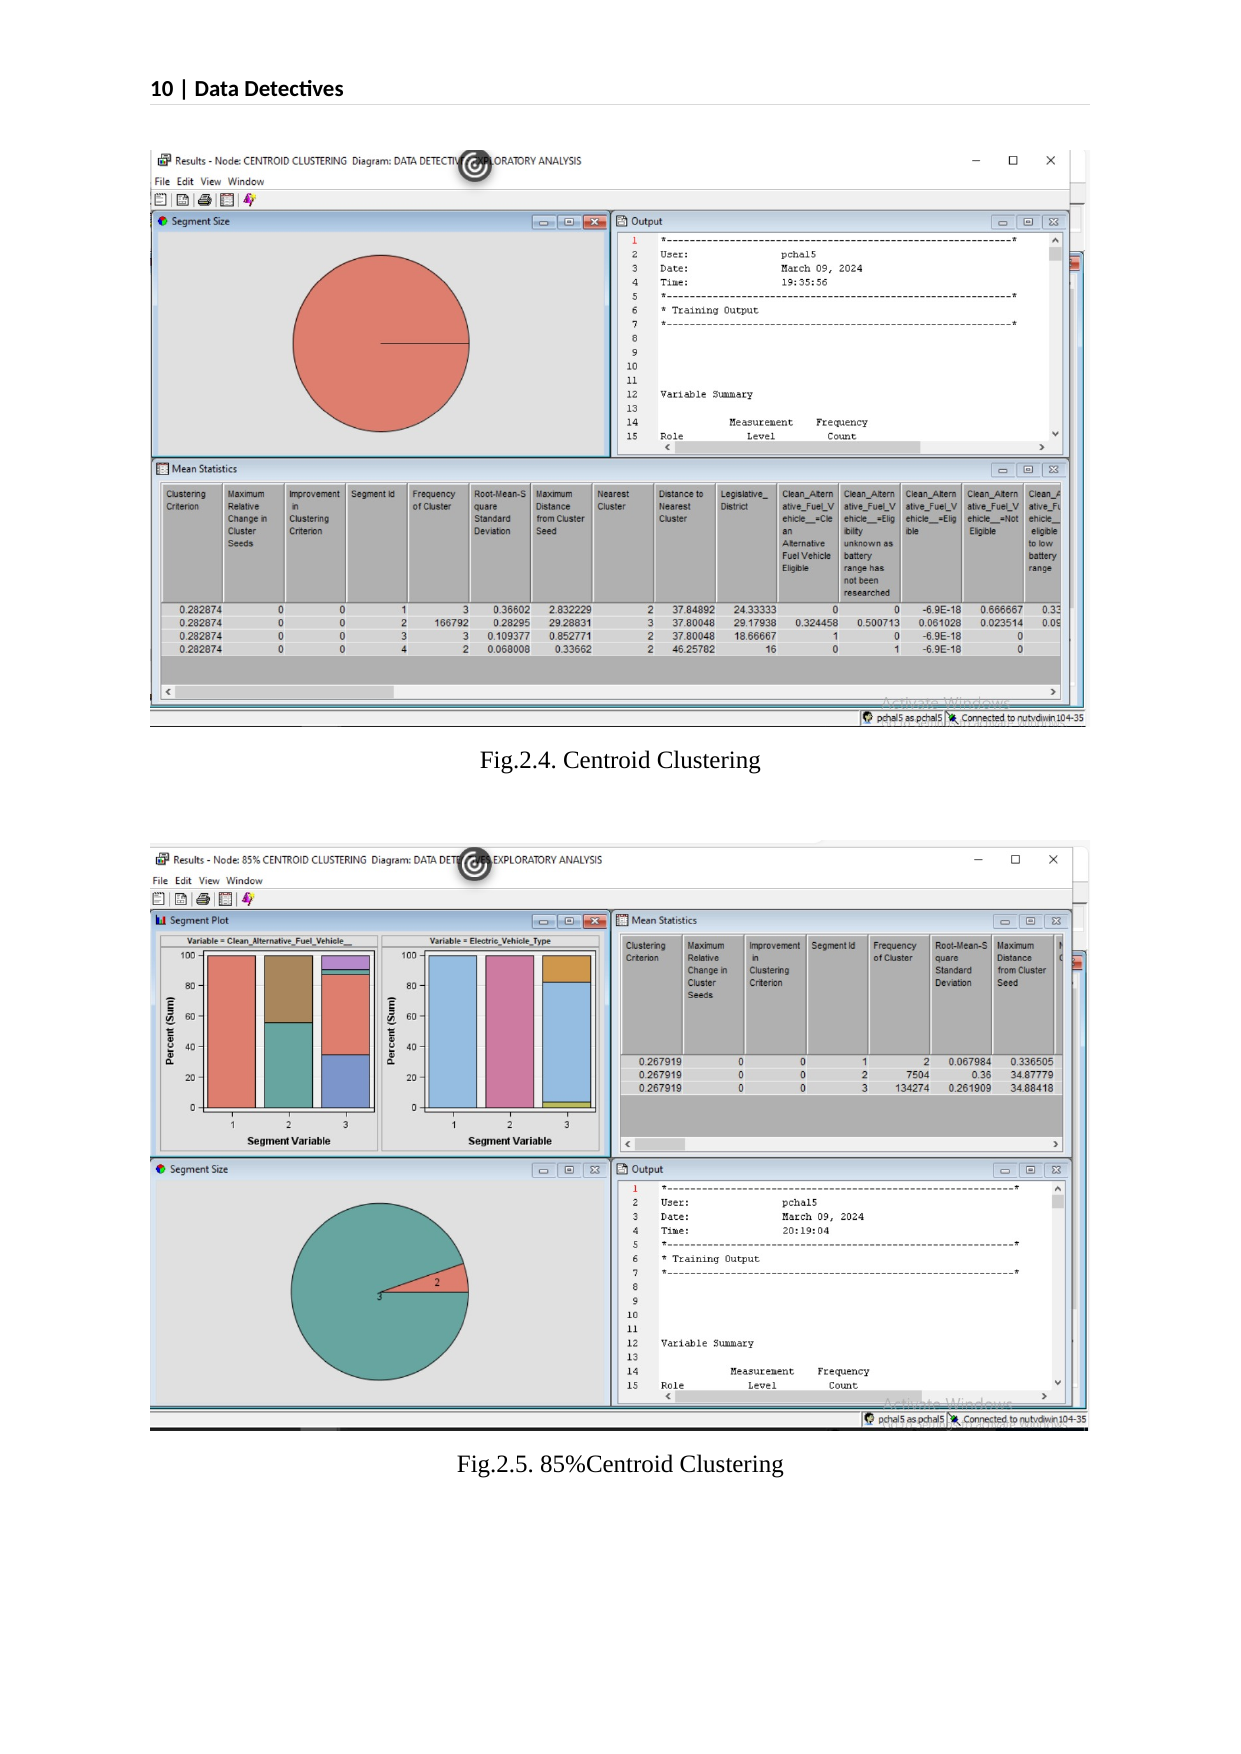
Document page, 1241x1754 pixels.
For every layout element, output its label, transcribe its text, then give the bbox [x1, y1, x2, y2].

text Fig.2.5. 85%Centroid Clustering [150, 1449, 1090, 1478]
picture [150, 150, 1091, 727]
picture [150, 840, 1091, 1431]
text Fig.2.4. Centroid Clustering [150, 745, 1090, 774]
